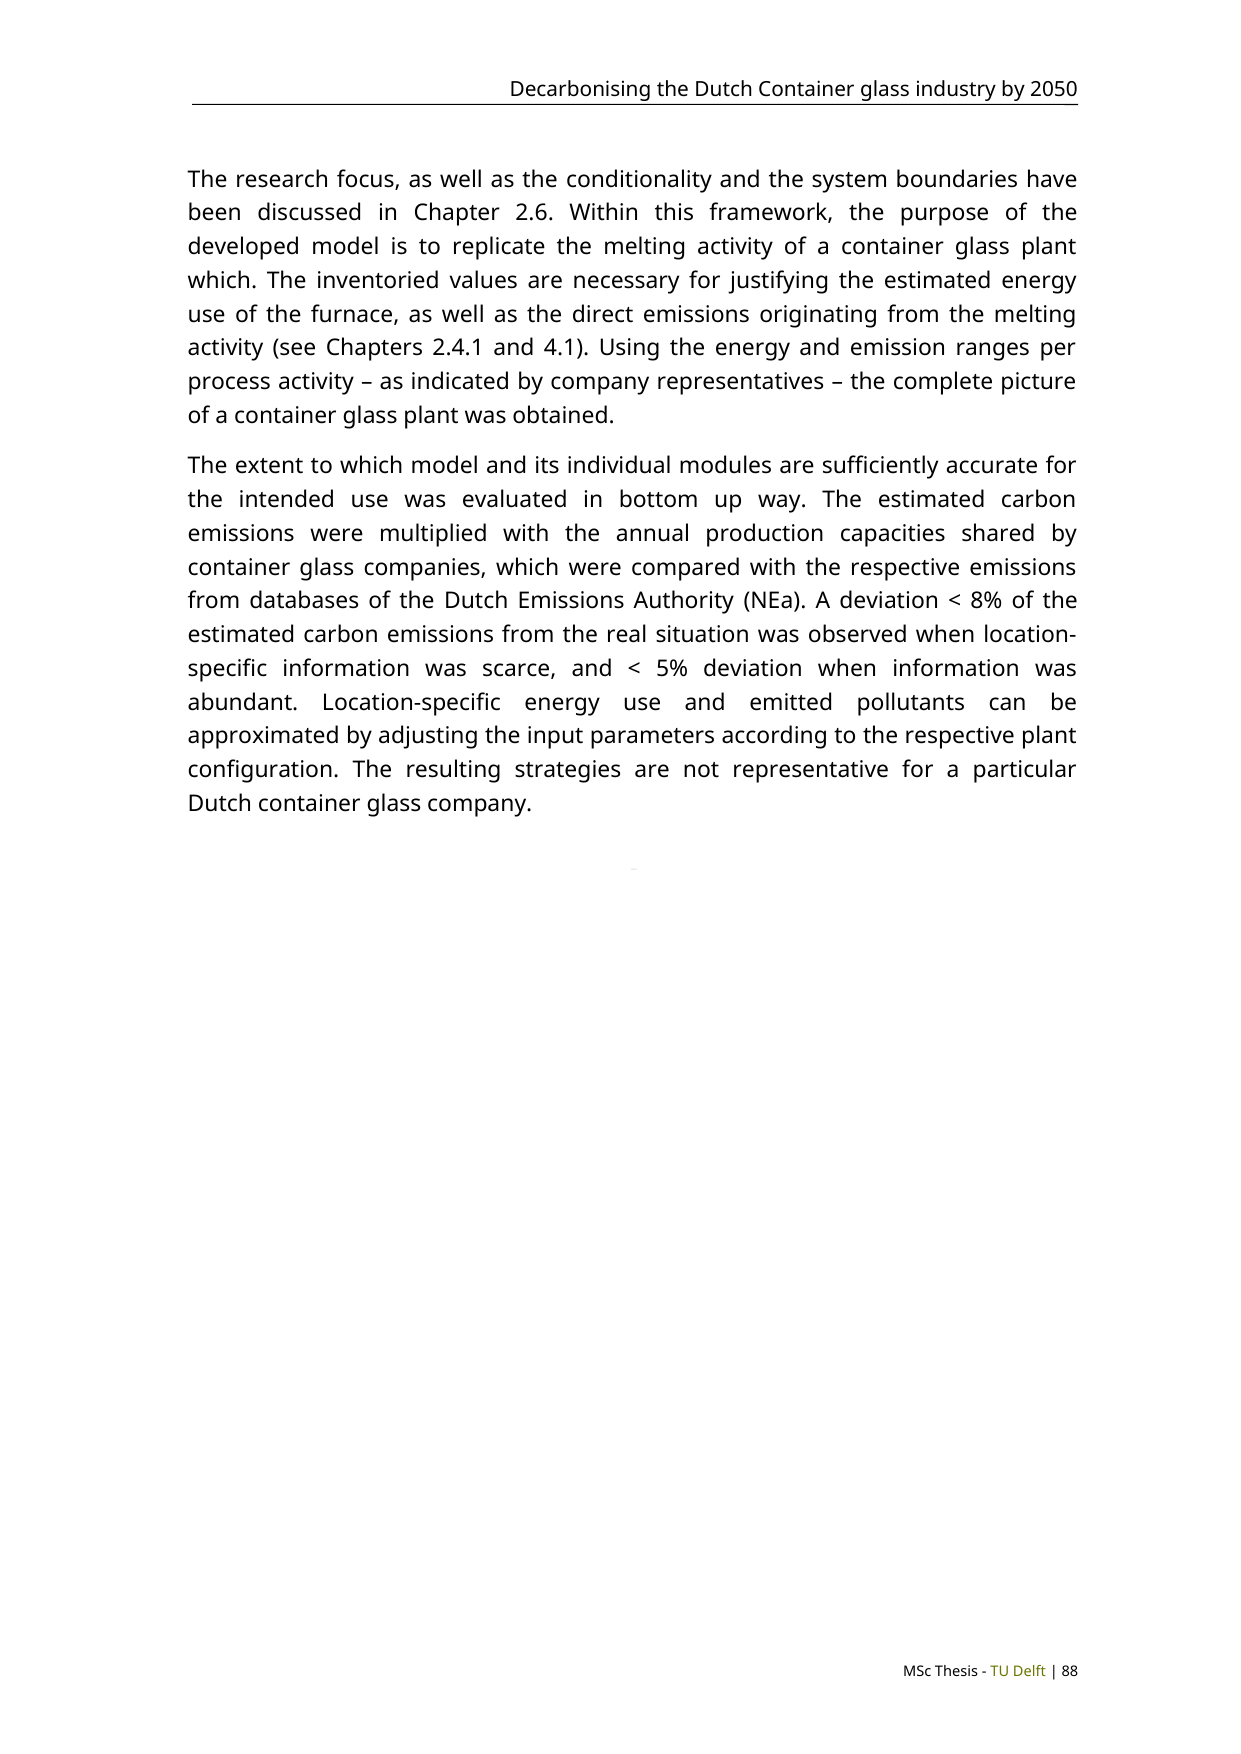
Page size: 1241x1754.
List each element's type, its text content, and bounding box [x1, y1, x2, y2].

text The research focus, as well as the conditionality and the system boundaries have been discussed in Chapter 2.6. Within this framework, the purpose of the developed model is to replicate the melting activity of a container glass plant which. The inventoried values are necessary for justifying the estimated energy use of the furnace, as well as the direct emissions originating from the melting activity (see Chapters 2.4.1 and 4.1). Using the energy and emission ranges per process activity – as indicated by company representatives – the complete picture of a container glass plant was obtained. [187, 162, 1078, 430]
text The extent to which model and its individual modules are sufficiently accurate for the intended use was evaluated in bottom up way. The estimated carbon emissions were multiplied with the annual production capacities shared by container glass companies, which were compared with the respective emissions from databases of the Dutch Emissions Authority (NEa). A deviation < 8% of the estimated carbon emissions from the real situation was observed when location-specific information was scarce, and < 5% deviation when information was abundant. Location-specific energy use and emitted pollutants can be approximated by adjusting the input parameters according to the respective plant configuration. The resulting strategies are not representative for a particular Dutch container glass company. [187, 449, 1078, 818]
